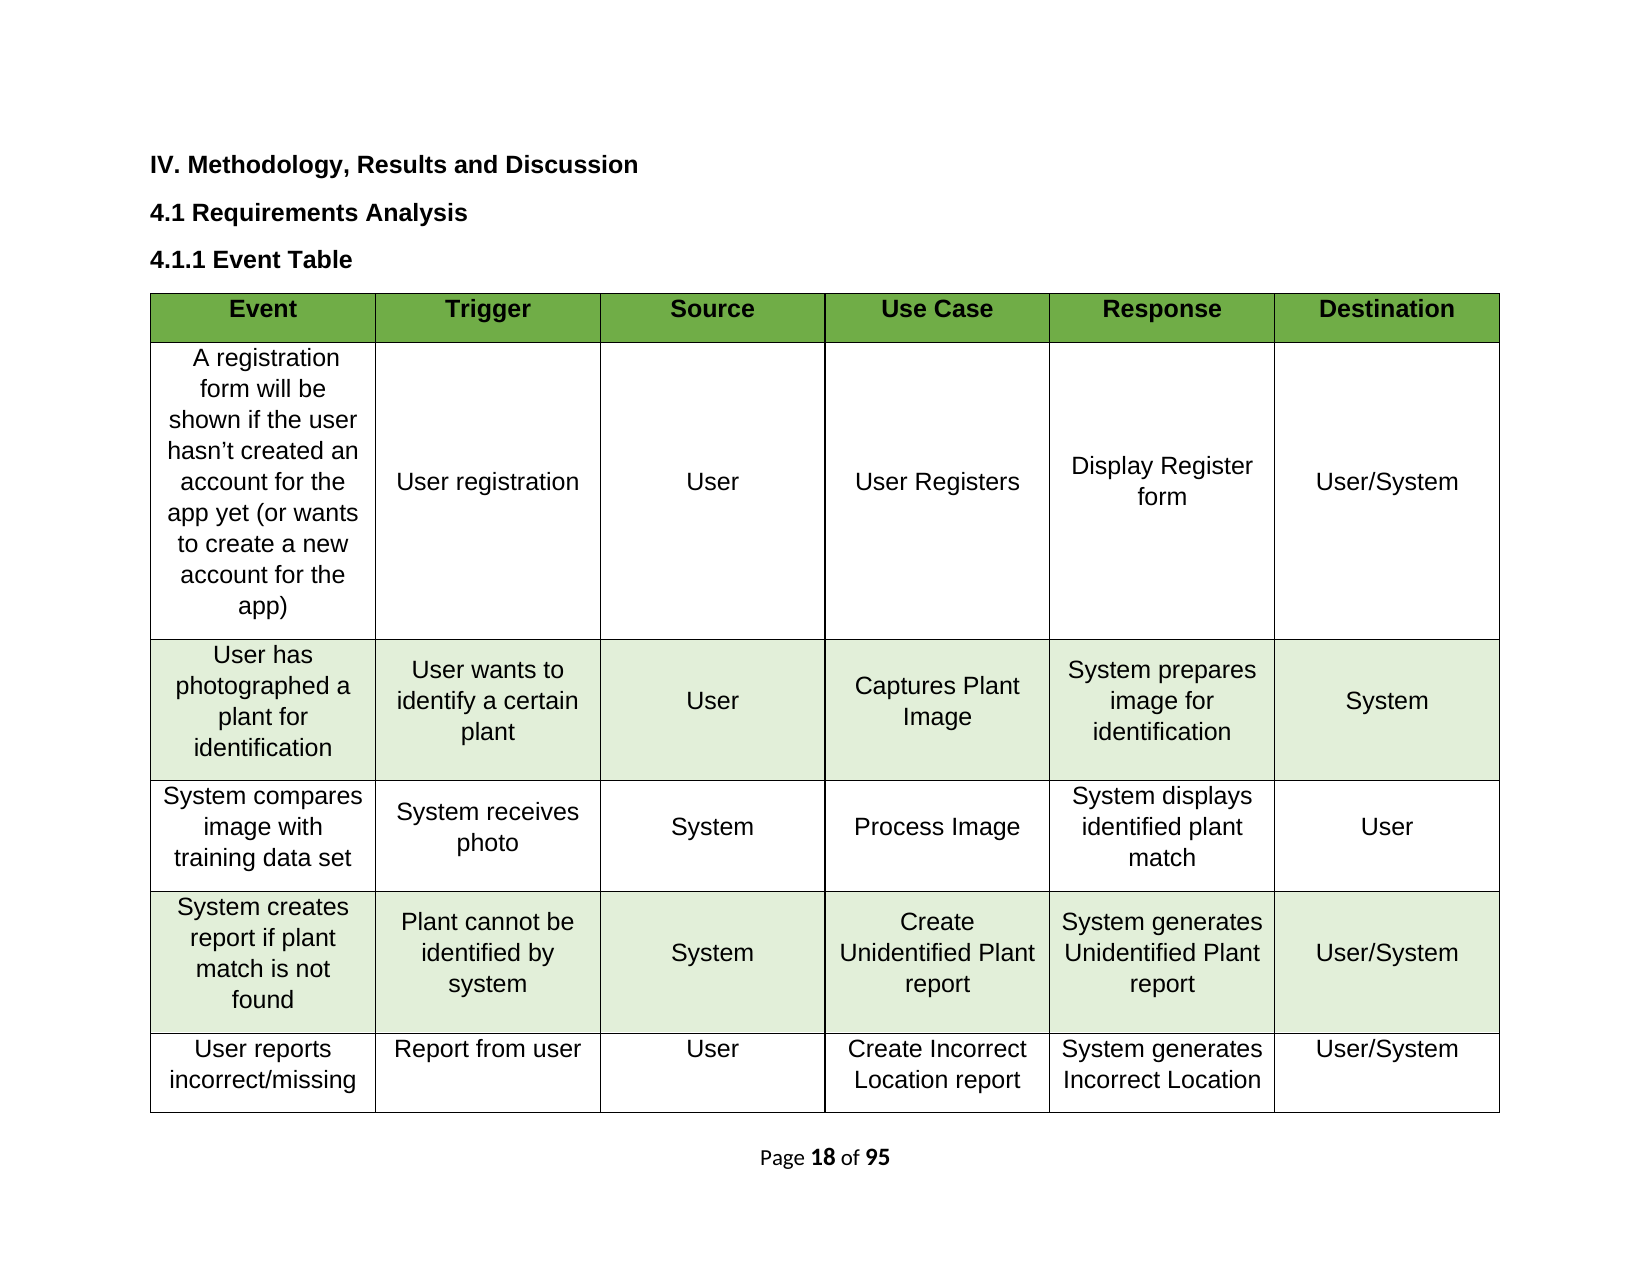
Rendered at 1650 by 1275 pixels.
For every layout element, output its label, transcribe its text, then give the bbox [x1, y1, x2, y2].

table_cell User/System [1275, 343, 1499, 638]
table_cell Plant cannot be identified by system [376, 892, 600, 1032]
text IV. Methodology, Results and Discussion [150, 150, 1500, 179]
table_header Use Case [826, 294, 1049, 342]
table_cell User [601, 343, 824, 638]
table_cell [151, 1034, 375, 1112]
table_header Event [151, 294, 375, 342]
table_cell System [1275, 640, 1499, 780]
table_cell Process Image [826, 781, 1049, 891]
table_cell System generates Unidentified Plant report [1050, 892, 1274, 1032]
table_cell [1050, 1034, 1274, 1112]
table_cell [826, 1034, 1049, 1112]
table_cell User has photographed a plant for identification [151, 640, 375, 780]
table_cell User/System [1275, 1034, 1499, 1112]
table_cell System [601, 892, 824, 1032]
table_cell Captures Plant Image [826, 640, 1049, 780]
table_cell A registration form will be shown if the user hasn’t created an account for the app yet (or wants to create a new account for the app) [151, 343, 375, 638]
table_header Trigger [376, 294, 600, 342]
table_cell System prepares image for identification [1050, 640, 1274, 780]
table_cell User [1275, 781, 1499, 891]
table_header Response [1050, 294, 1274, 342]
table_cell Display Register form [1050, 343, 1274, 638]
table_cell User [601, 1034, 824, 1112]
table_cell Report from user [376, 1034, 600, 1112]
table_cell User/System [1275, 892, 1499, 1032]
table_cell System receives photo [376, 781, 600, 891]
table_cell User wants to identify a certain plant [376, 640, 600, 780]
table_cell System creates report if plant match is not found [151, 892, 375, 1032]
table_cell System [601, 781, 824, 891]
table_cell User registration [376, 343, 600, 638]
table_cell User Registers [826, 343, 1049, 638]
table_cell Create Unidentified Plant report [826, 892, 1049, 1032]
text 4.1 Requirements Analysis [150, 198, 1500, 226]
table_header Source [601, 294, 824, 342]
table_cell System displays identified plant match [1050, 781, 1274, 891]
text 4.1.1 Event Table [150, 245, 1500, 274]
table_cell User [601, 640, 824, 780]
table_cell System compares image with training data set [151, 781, 375, 891]
table_header Destination [1275, 294, 1499, 342]
